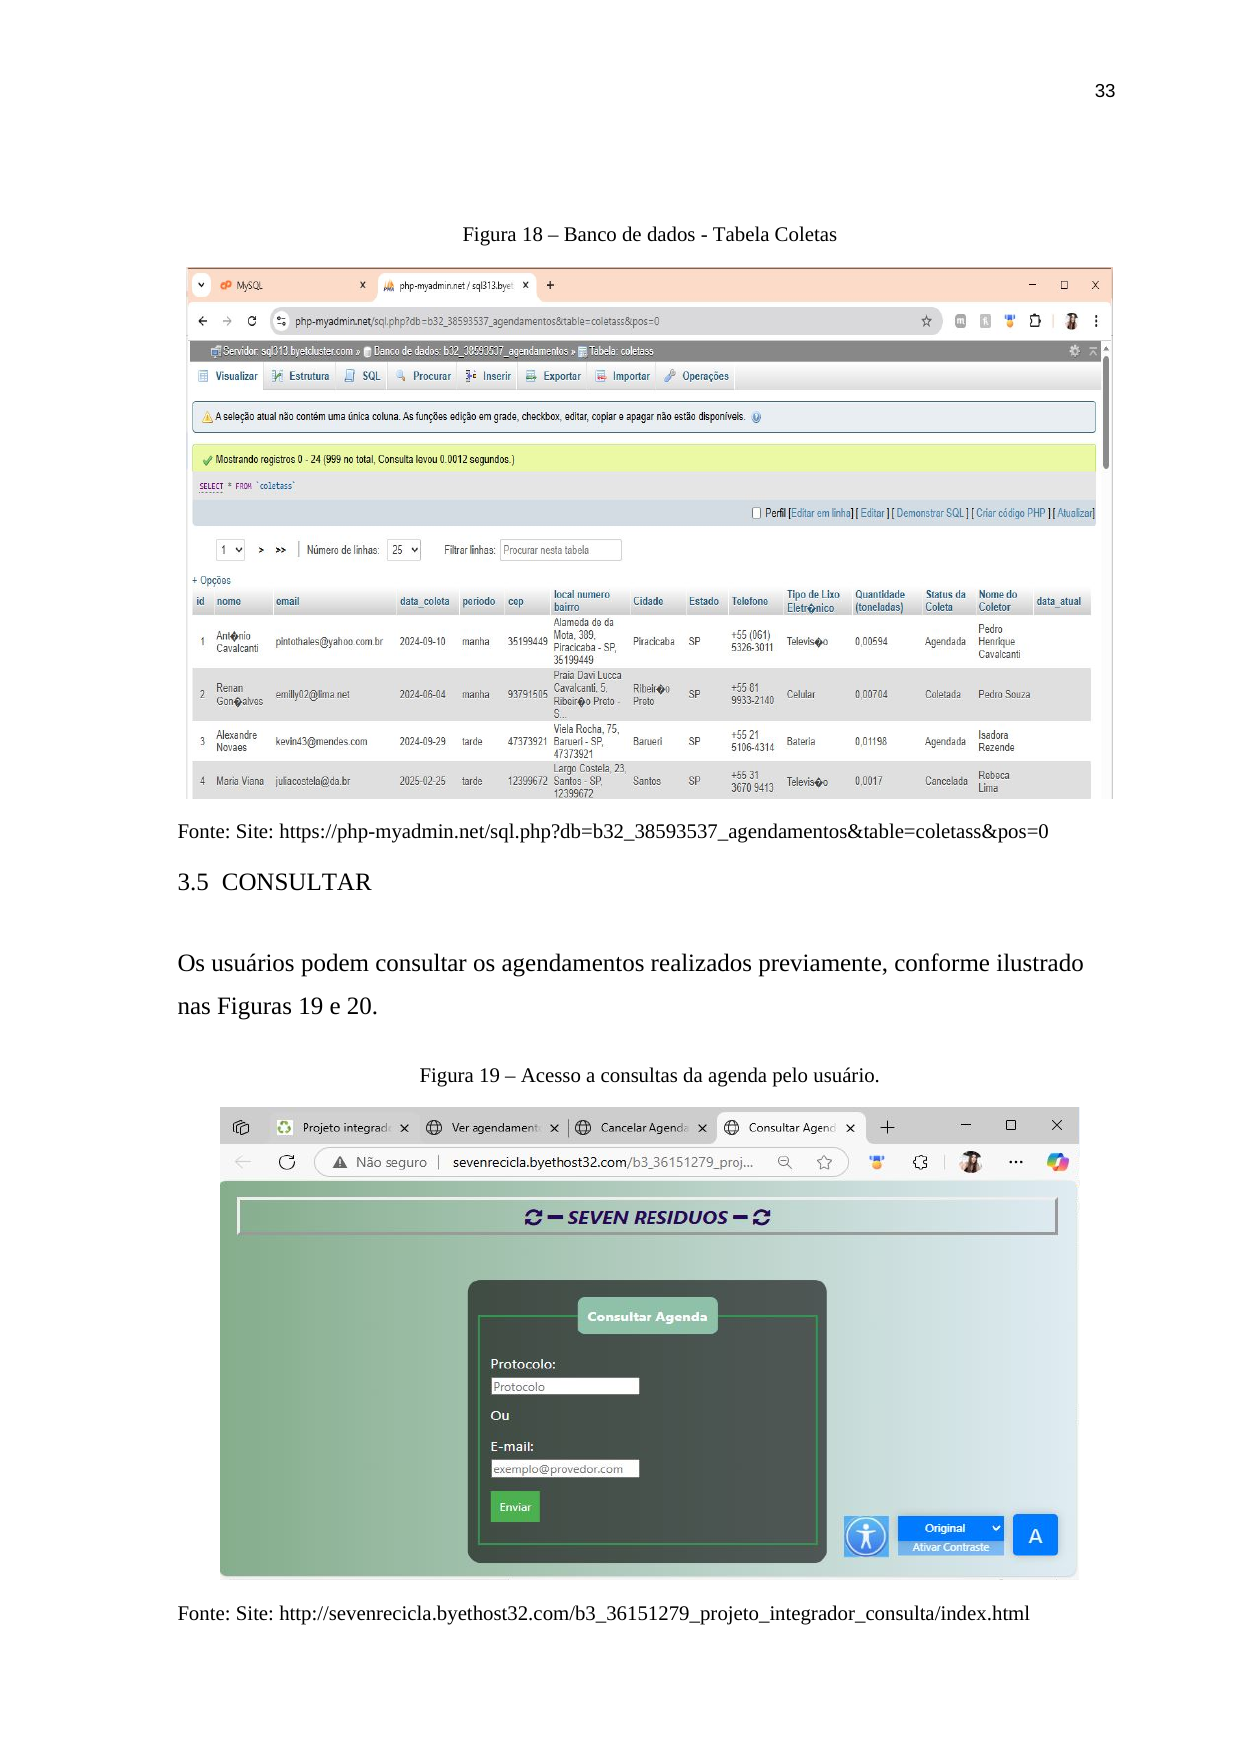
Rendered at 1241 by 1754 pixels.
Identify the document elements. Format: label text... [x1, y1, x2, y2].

text Fonte: Site: https://php-myadmin.net/sql.php?db=b32_38593537_agendamentos&table=coletass&pos=0 [177, 819, 1122, 843]
text Figura 19 – Acesso a consultas da agenda pelo usuário. [177, 1063, 1122, 1087]
text Figura 18 – Banco de dados - Tabela Coletas [177, 222, 1122, 246]
text Os usuários podem consultar os agendamentos realizados previamente, conforme ilustrado nas Figuras 19 e 20. [177, 948, 1122, 1020]
text Consultar [177, 867, 1122, 896]
text Fonte: Site: http://sevenrecicla.byethost32.com/b3_36151279_projeto_integrador_consulta/index.html [177, 1600, 1122, 1624]
picture [186, 267, 1113, 799]
picture [220, 1107, 1080, 1580]
